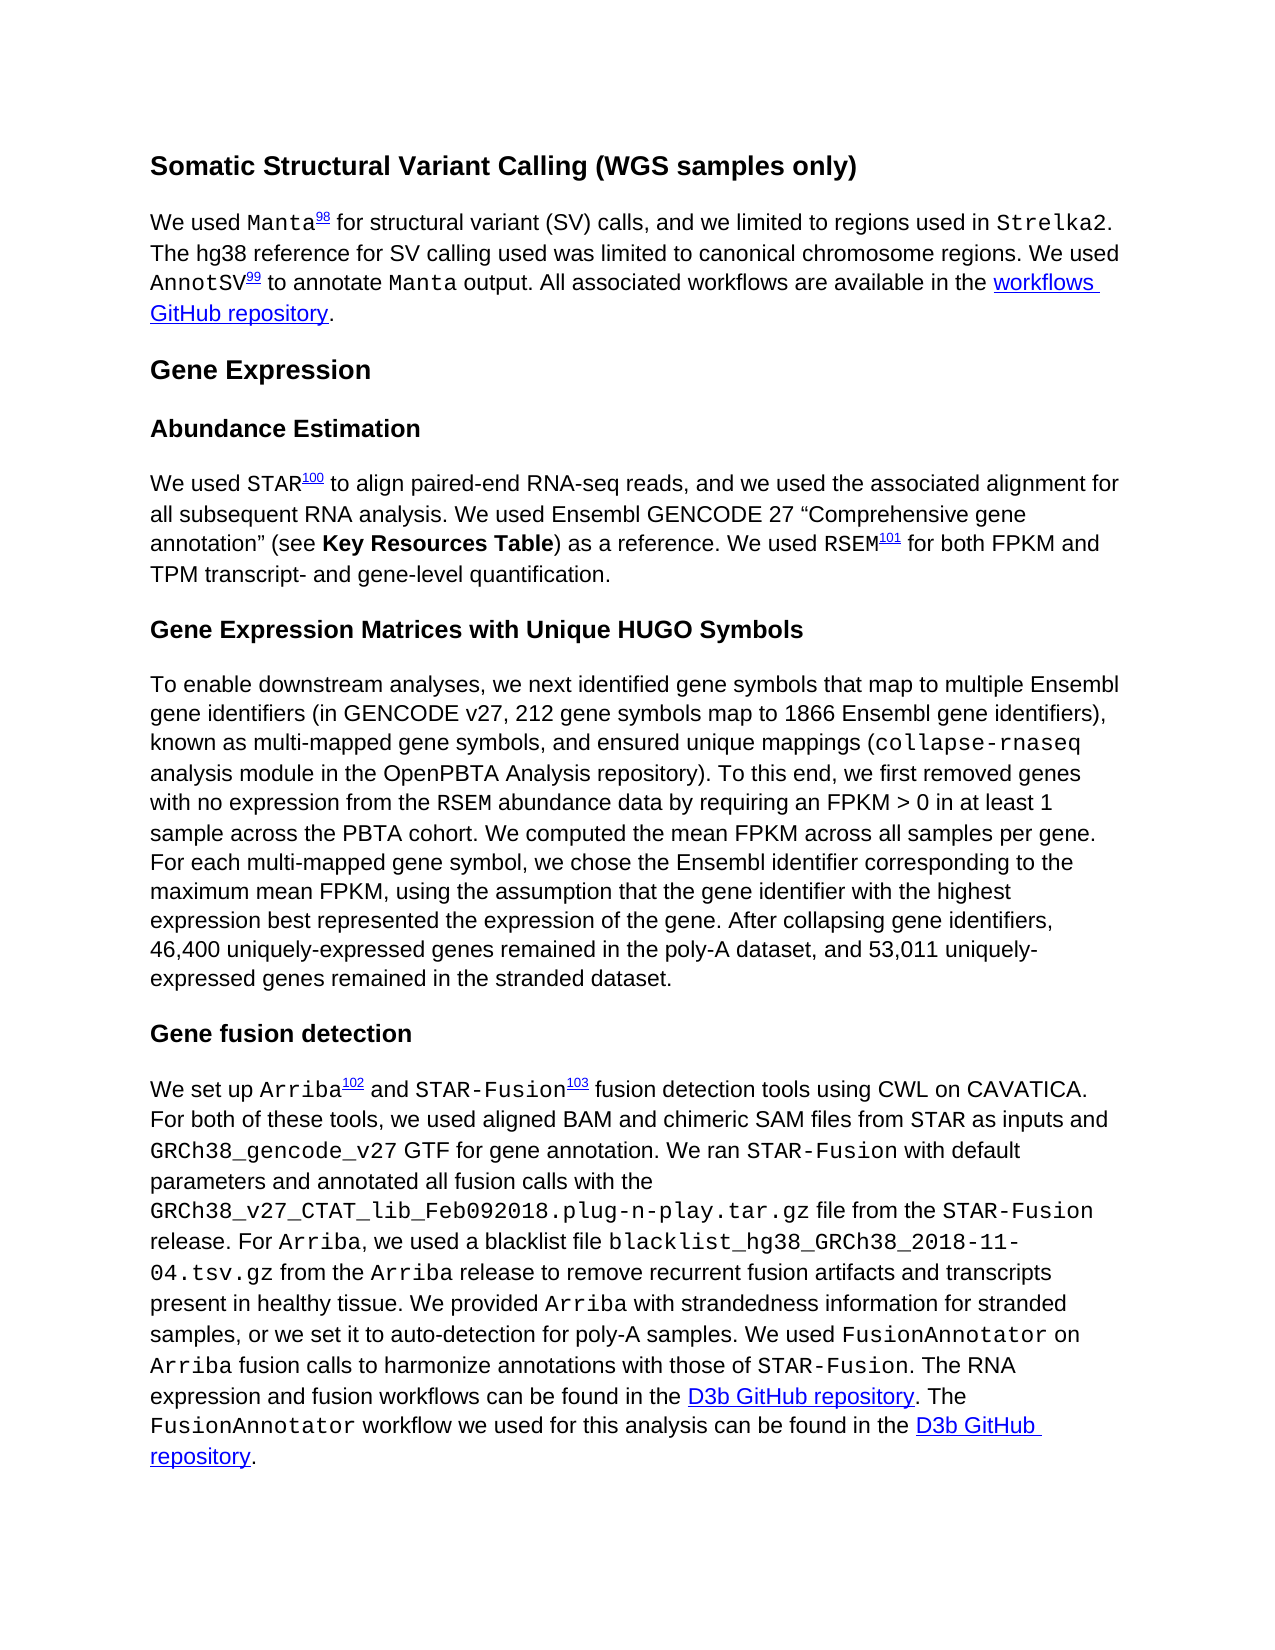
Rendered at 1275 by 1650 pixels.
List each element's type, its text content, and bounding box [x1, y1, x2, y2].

subtitle Gene Expression Matrices with Unique HUGO Symbols [150, 615, 1125, 644]
text We used STAR100 to align paired-end RNA-seq reads, and we used the associated alignment for all subsequent RNA analysis. We used Ensembl GENCODE 27 “Comprehensive gene annotation” (see Key Resources Table) as a reference. We used RSEM101 for both FPKM and TPM transcript- and gene-level quantification. [150, 470, 1125, 587]
text To enable downstream analyses, we next identified gene symbols that map to multiple Ensembl gene identifiers (in GENCODE v27, 212 gene symbols map to 1866 Ensembl gene identifiers), known as multi-mapped gene symbols, and ensured unique mappings (collapse-rnaseq analysis module in the OpenPBTA Analysis repository). To this end, we first removed genes with no expression from the RSEM abundance data by requiring an FPKM > 0 in at least 1 sample across the PBTA cohort. We computed the mean FPKM across all samples per gene. For each multi-mapped gene symbol, we chose the Ensembl identifier corresponding to the maximum mean FPKM, using the assumption that the gene identifier with the highest expression best represented the expression of the gene. After collapsing gene identifiers, 46,400 uniquely-expressed genes remained in the poly-A dataset, and 53,011 uniquely-expressed genes remained in the stranded dataset. [150, 671, 1125, 991]
subtitle Abundance Estimation [150, 413, 1125, 442]
subtitle Somatic Structural Variant Calling (WGS samples only) [150, 150, 1125, 181]
text We set up Arriba102 and STAR-Fusion103 fusion detection tools using CWL on CAVATICA. For both of these tools, we used aligned BAM and chimeric SAM files from STAR as inputs and GRCh38_gencode_v27 GTF for gene annotation. We ran STAR-Fusion with default parameters and annotated all fusion calls with the GRCh38_v27_CTAT_lib_Feb092018.plug-n-play.tar.gz file from the STAR-Fusion release. For Arriba, we used a blacklist file blacklist_hg38_GRCh38_2018-11-04.tsv.gz from the Arriba release to remove recurrent fusion artifacts and transcripts present in healthy tissue. We provided Arriba with strandedness information for stranded samples, or we set it to auto-detection for poly-A samples. We used FusionAnnotator on Arriba fusion calls to harmonize annotations with those of STAR-Fusion. The RNA expression and fusion workflows can be found in the D3b GitHub repository. The FusionAnnotator workflow we used for this analysis can be found in the D3b GitHub repository. [150, 1076, 1125, 1469]
text We used Manta98 for structural variant (SV) calls, and we limited to regions used in Strelka2. The hg38 reference for SV calling used was limited to canonical chromosome regions. We used AnnotSV99 to annotate Manta output. All associated workflows are available in the workflows GitHub repository. [150, 209, 1125, 327]
subtitle Gene fusion detection [150, 1019, 1125, 1048]
subtitle Gene Expression [150, 354, 1125, 385]
